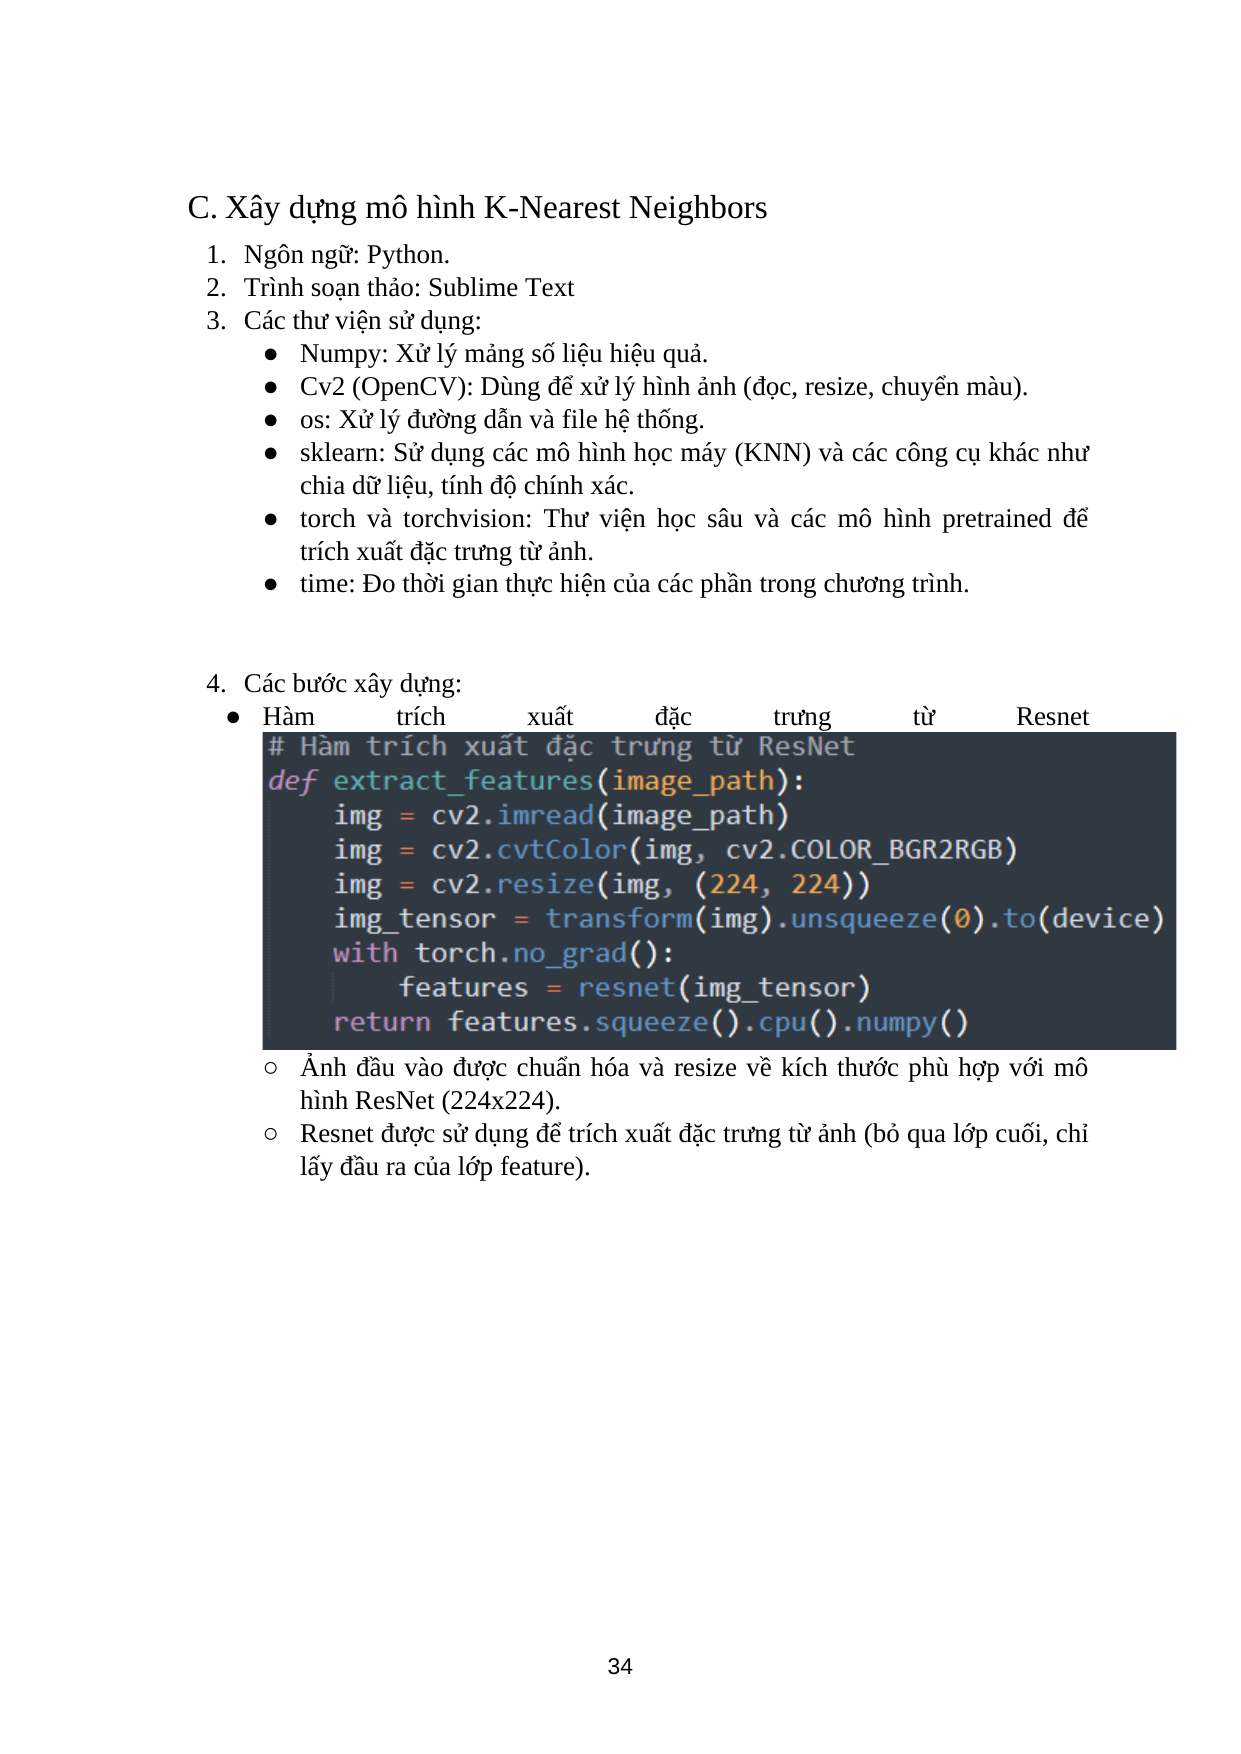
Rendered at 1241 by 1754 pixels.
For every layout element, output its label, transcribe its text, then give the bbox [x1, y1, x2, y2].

list Các bước xây dựng: [206, 667, 1090, 698]
list Ảnh đầu vào được chuẩn hóa và resize về kích thước phù hợp với mô hình ResNet (224x224). [262, 1051, 1090, 1115]
list time: Đo thời gian thực hiện của các phần trong chương trình. [262, 567, 1090, 599]
list Resnet được sử dụng để trích xuất đặc trưng từ ảnh (bỏ qua lớp cuối, chỉ lấy đầu ra của lớp feature). [262, 1117, 1090, 1181]
list Numpy: Xử lý mảng số liệu hiệu quả. [262, 337, 1090, 368]
list Các thư viện sử dụng: [206, 304, 1090, 335]
list Trình soạn thảo: Sublime Text [206, 271, 1090, 302]
subtitle Xây dựng mô hình K-Nearest Neighbors [187, 187, 1090, 226]
list Cv2 (OpenCV): Dùng để xử lý hình ảnh (đọc, resize, chuyển màu). [262, 370, 1090, 401]
picture [262, 732, 1177, 1050]
list torch và torchvision: Thư viện học sâu và các mô hình pretrained để trích xuất đặc trưng từ ảnh. [262, 502, 1090, 566]
list Ngôn ngữ: Python. [206, 238, 1090, 269]
list os: Xử lý đường dẫn và file hệ thống. [262, 403, 1090, 434]
list sklearn: Sử dụng các mô hình học máy (KNN) và các công cụ khác như chia dữ liệu, tính độ chính xác. [262, 436, 1090, 500]
